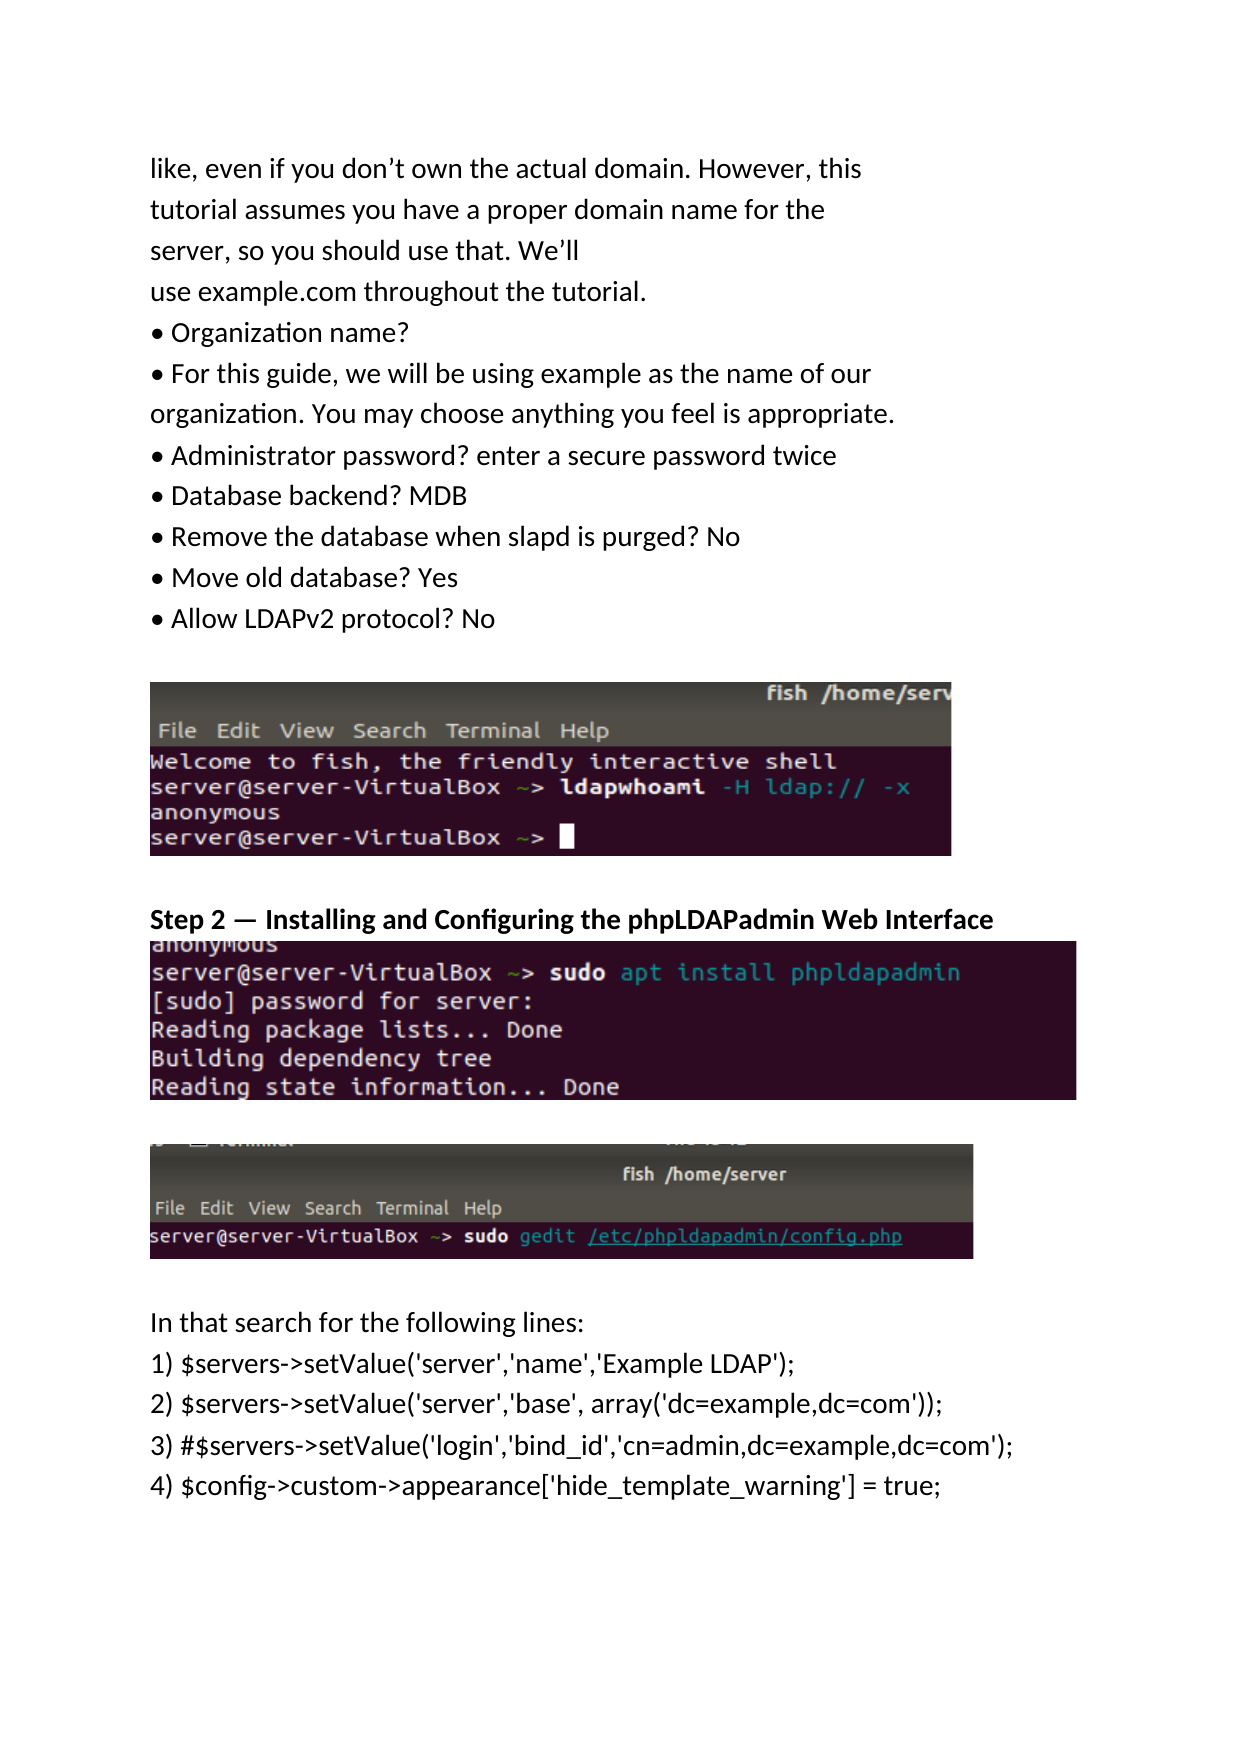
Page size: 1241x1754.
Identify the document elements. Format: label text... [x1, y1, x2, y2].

text use example.com throughout the tutorial. [150, 273, 1090, 308]
text • For this guide, we will be using example as the name of our [150, 355, 1090, 390]
text 1) $servers->setValue('server','name','Example LDAP'); [150, 1345, 1090, 1380]
text Step 2 — Installing and Configuring the phpLDAPadmin Web Interface [150, 901, 1090, 936]
text • Administrator password? enter a secure password twice [150, 437, 1090, 472]
text tutorial assumes you have a proper domain name for the [150, 191, 1090, 227]
text • Remove the database when slapd is purged? No [150, 518, 1090, 554]
text • Database backend? MDB [150, 477, 1090, 513]
text like, even if you don’t own the actual domain. However, this [150, 150, 1090, 186]
text • Allow LDAPv2 protocol? No [150, 600, 1090, 636]
text 2) $servers->setValue('server','base', array('dc=example,dc=com')); [150, 1386, 1090, 1421]
text • Move old database? Yes [150, 559, 1090, 595]
picture [150, 1144, 974, 1259]
text 4) $config->custom->appearance['hide_template_warning'] = true; [150, 1467, 1090, 1503]
text 3) #$servers->setValue('login','bind_id','cn=admin,dc=example,dc=com'); [150, 1427, 1090, 1462]
text • Organization name? [150, 314, 1090, 349]
text organization. You may choose anything you feel is appropriate. [150, 396, 1090, 431]
picture [150, 941, 1077, 1100]
text server, so you should use that. We’ll [150, 232, 1090, 267]
text In that search for the following lines: [150, 1304, 1090, 1339]
picture [150, 682, 952, 856]
